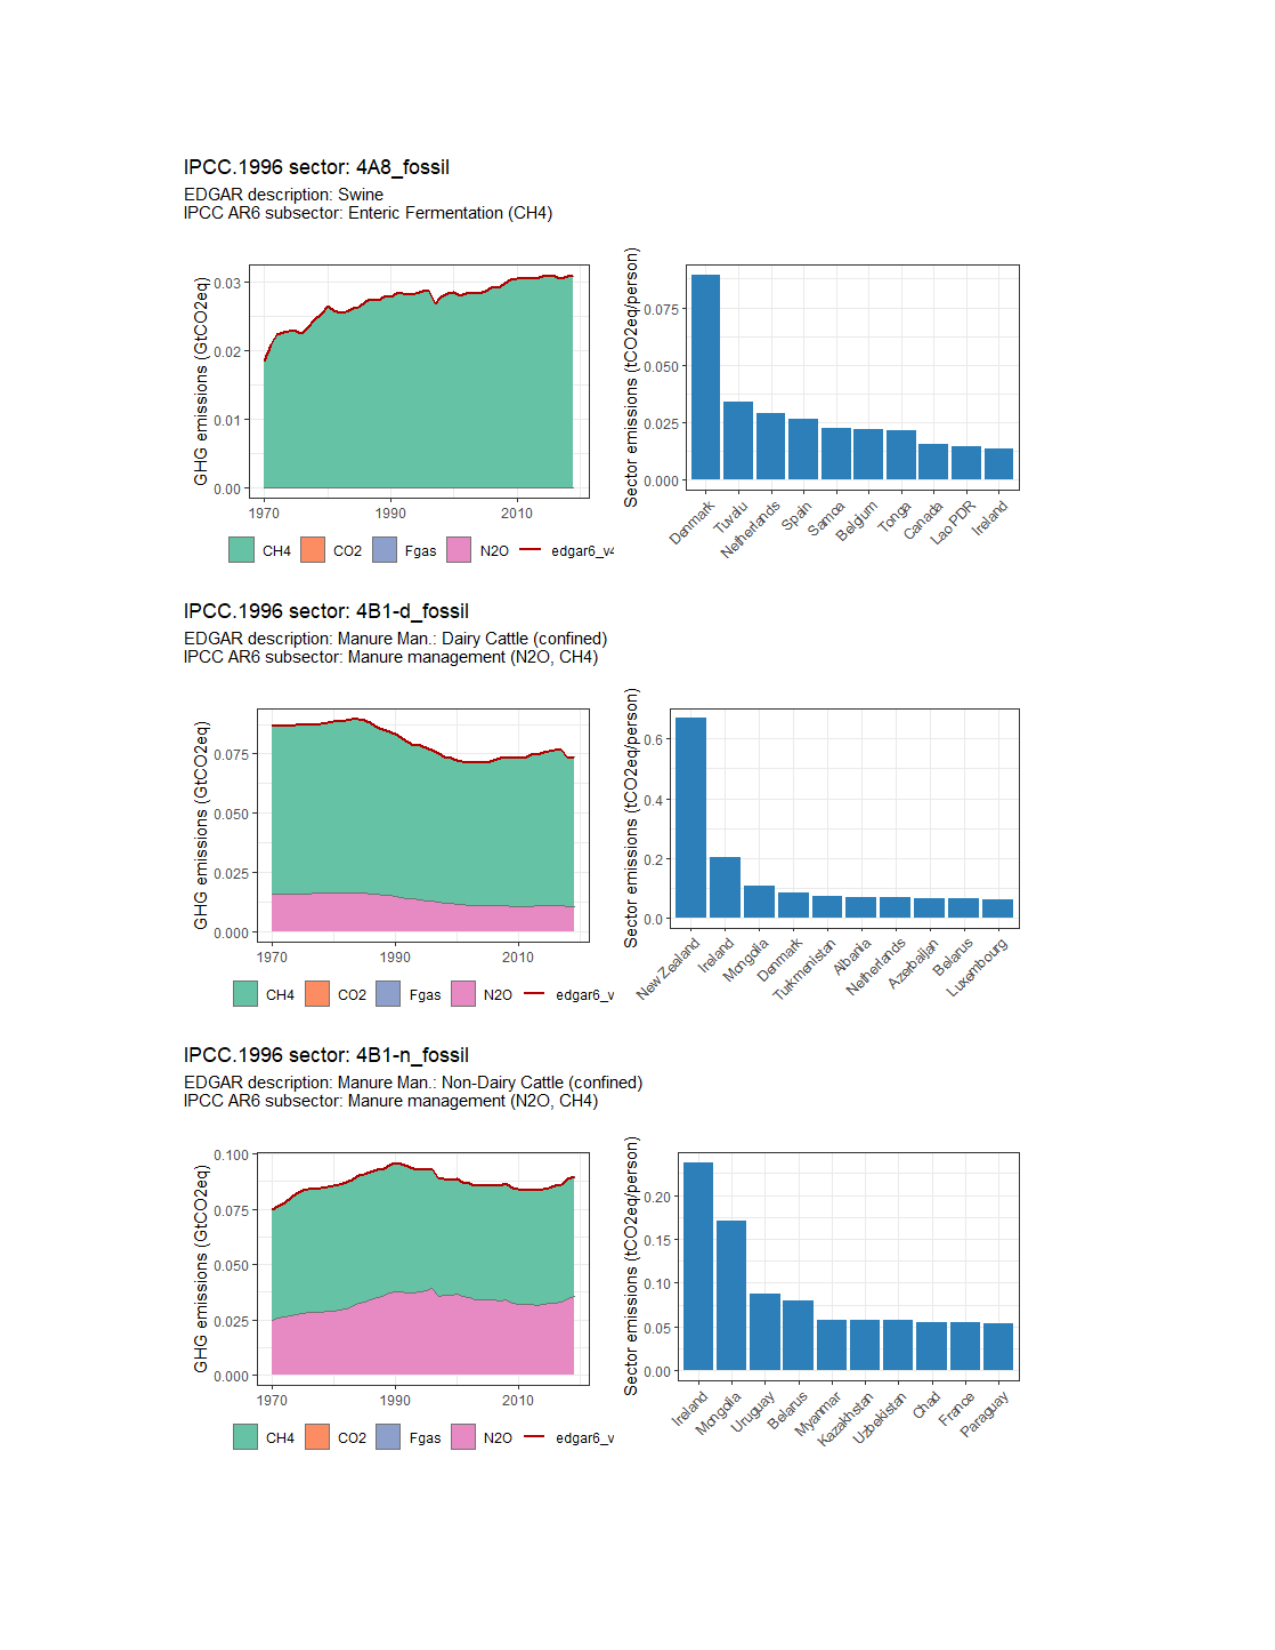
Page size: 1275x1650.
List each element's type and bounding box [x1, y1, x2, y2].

picture [168, 593, 1044, 1032]
picture [168, 1037, 1044, 1475]
picture [168, 150, 1044, 588]
